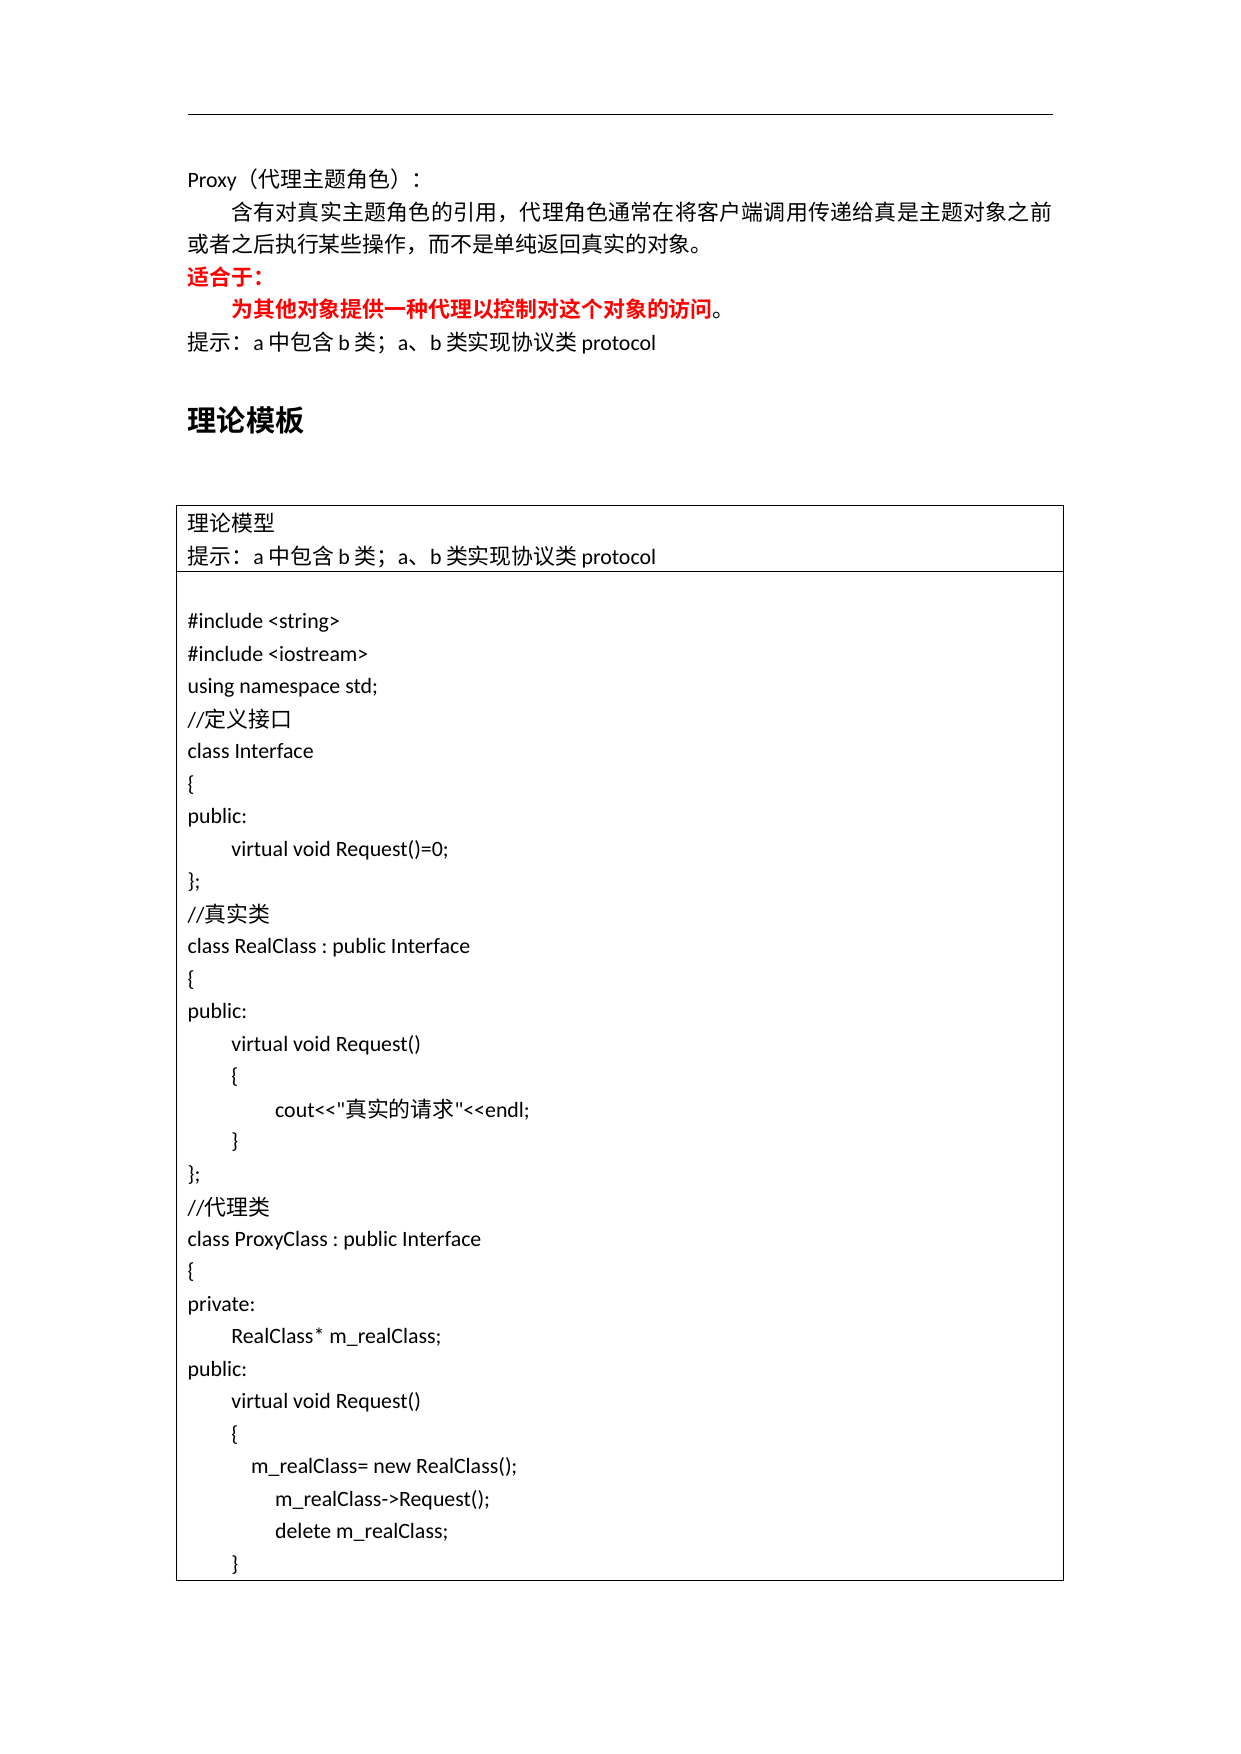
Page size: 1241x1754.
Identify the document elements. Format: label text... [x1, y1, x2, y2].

text 含有对真实主题角色的引用，代理角色通常在将客户端调用传递给真是主题对象之前或者之后执行某些操作，而不是单纯返回真实的对象。 [187, 194, 1053, 259]
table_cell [177, 572, 1063, 1579]
subtitle 理论模板 [187, 386, 1053, 451]
text Proxy（代理主题角色）： [187, 162, 1053, 194]
text 提示：a中包含b类；a、b类实现协议类protocol [187, 324, 1053, 357]
text 为其他对象提供一种代理以控制对这个对象的访问。 [187, 292, 1053, 324]
table_header 理论模型 提示：a中包含b类；a、b类实现协议类protocol [177, 506, 1063, 571]
text 适合于： [187, 259, 1053, 292]
